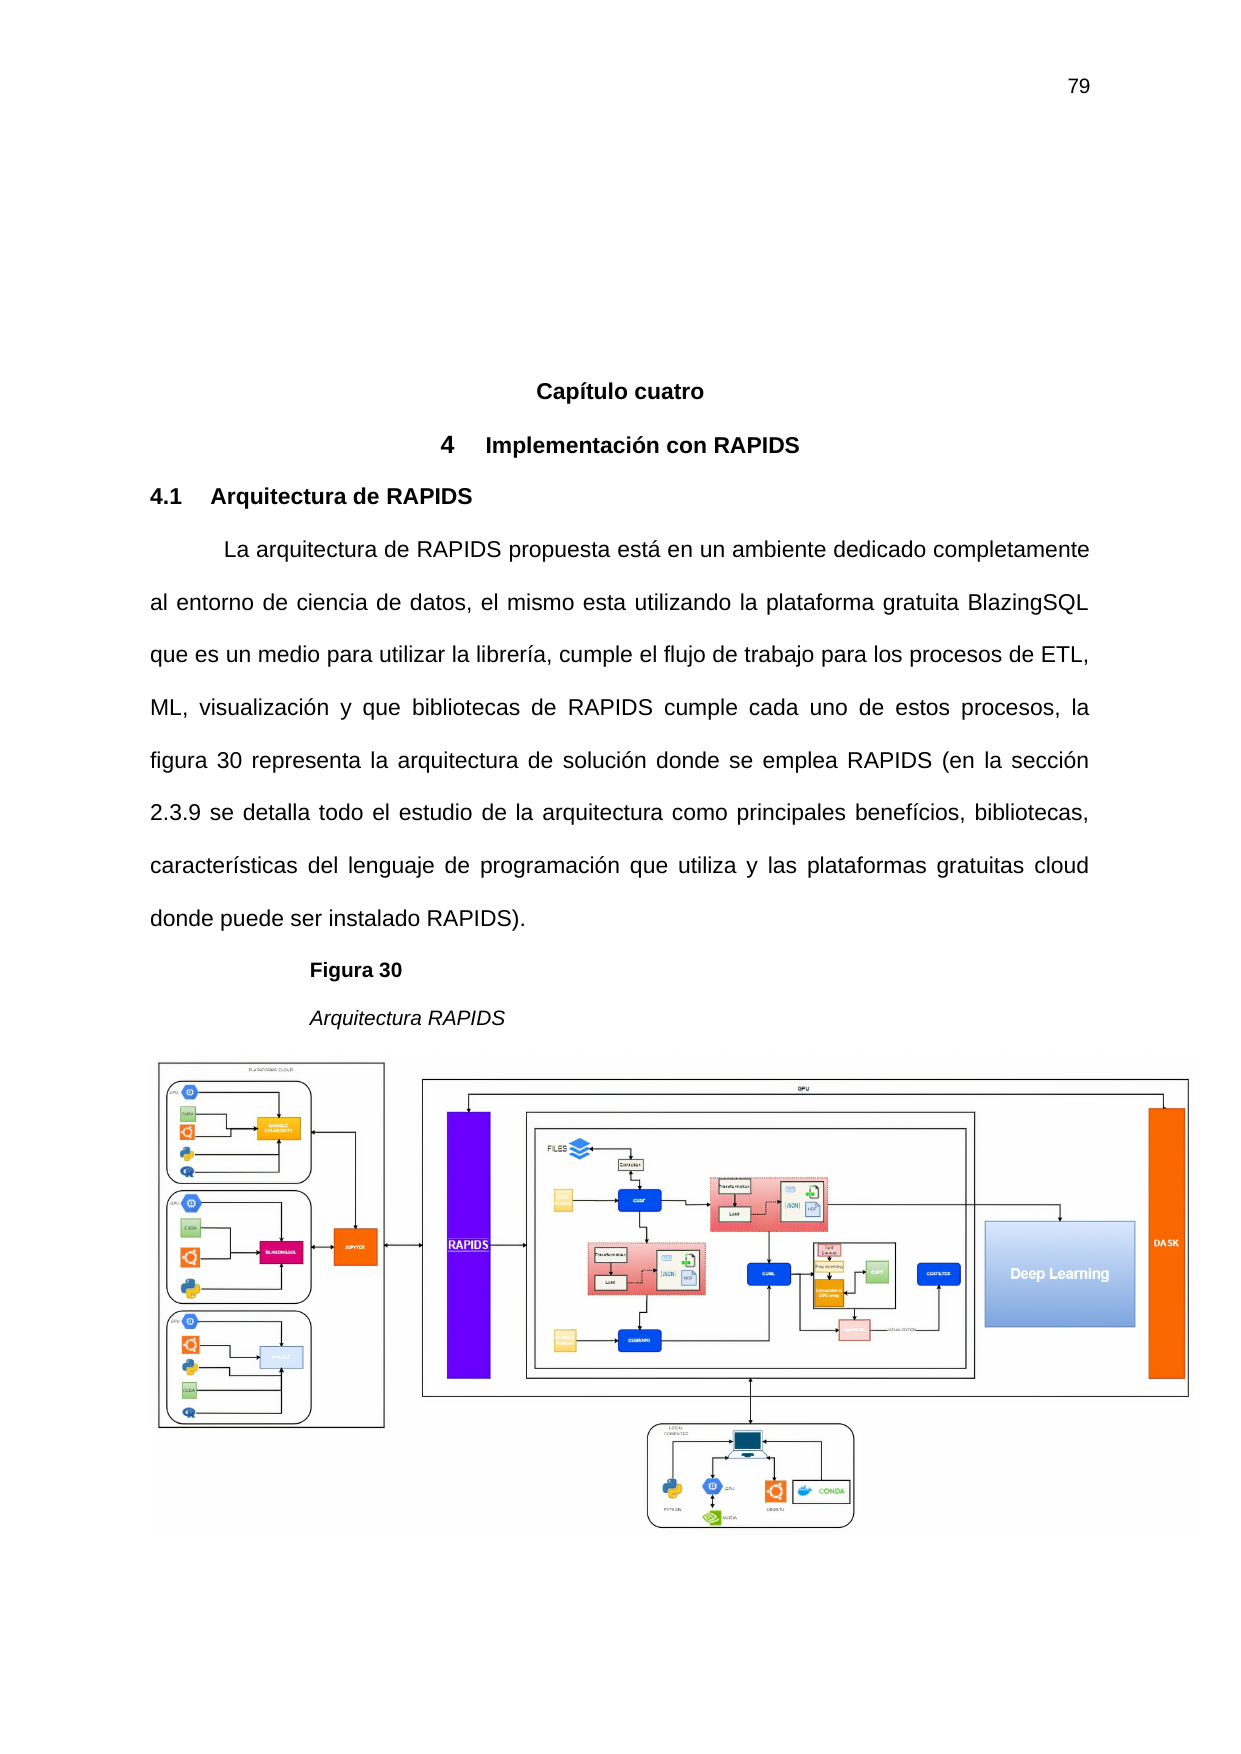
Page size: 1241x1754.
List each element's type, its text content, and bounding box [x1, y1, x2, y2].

subtitle Implementación con RAPIDS [150, 430, 1090, 459]
text Figura 30 [309, 957, 1090, 981]
subtitle Arquitectura de RAPIDS [150, 483, 1090, 509]
text Arquitectura RAPIDS [309, 1005, 1090, 1029]
picture [150, 1053, 1196, 1535]
text La arquitectura de RAPIDS propuesta está en un ambiente dedicado completamente al entorno de ciencia de datos, el mismo esta utilizando la plataforma gratuita BlazingSQL que es un medio para utilizar la librería, cumple el flujo de trabajo para los procesos de ETL, ML, visualización y que bibliotecas de RAPIDS cumple cada uno de estos procesos, la figura 30 representa la arquitectura de solución donde se emplea RAPIDS (en la sección 2.3.9 se detalla todo el estudio de la arquitectura como principales benefícios, bibliotecas, características del lenguaje de programación que utiliza y las plataformas gratuitas cloud donde puede ser instalado RAPIDS). [150, 536, 1090, 931]
subtitle Capítulo cuatro [150, 378, 1090, 404]
